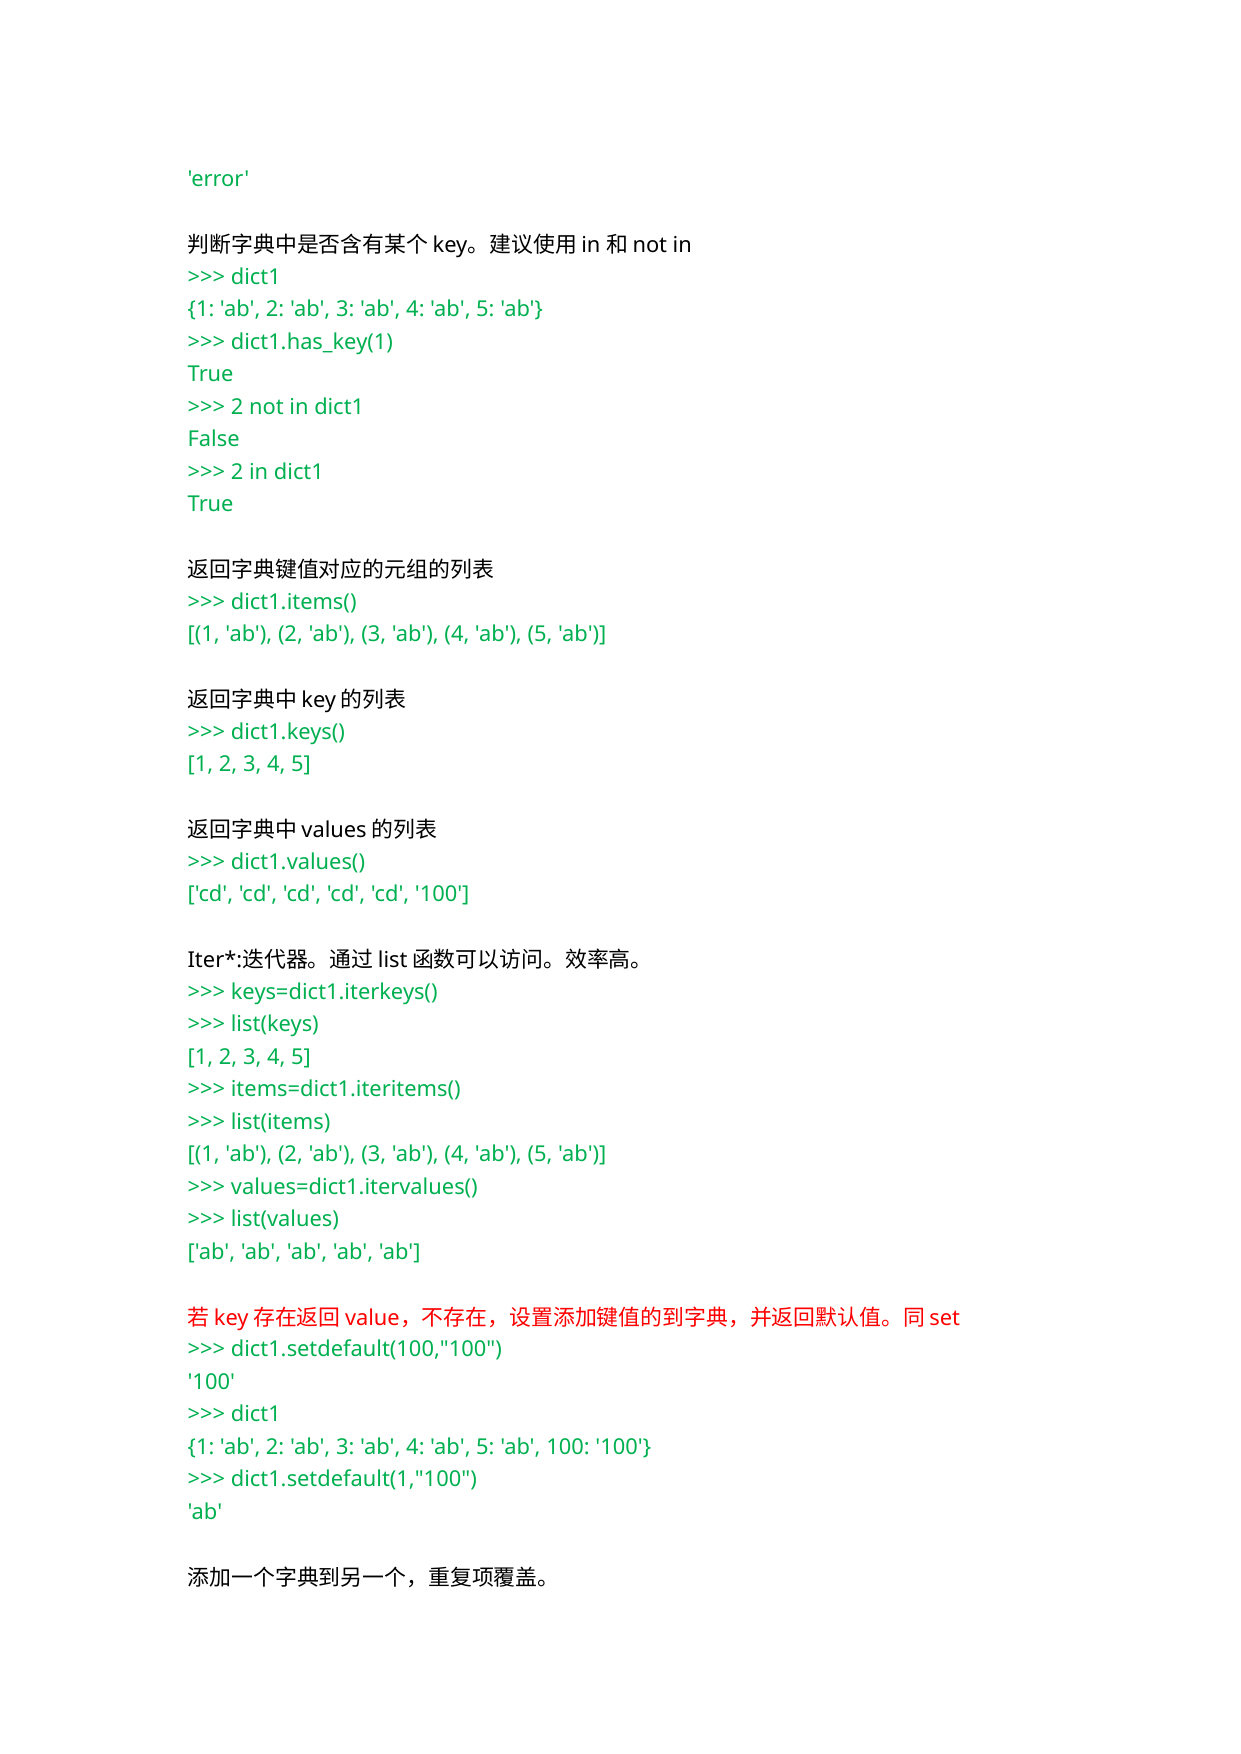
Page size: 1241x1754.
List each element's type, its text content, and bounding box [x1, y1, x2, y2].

text [1, 2, 3, 4, 5] [187, 1039, 1053, 1072]
text ['cd', 'cd', 'cd', 'cd', 'cd', '100'] [187, 877, 1053, 909]
text Iter*:迭代器。通过list函数可以访问。效率高。 [187, 942, 1053, 974]
text >>> list(items) [187, 1104, 1053, 1137]
text ['ab', 'ab', 'ab', 'ab', 'ab'] [187, 1234, 1053, 1267]
text >>> dict1.has_key(1) [187, 324, 1053, 357]
text >>> 2 not in dict1 [187, 389, 1053, 422]
text 返回字典键值对应的元组的列表 [187, 552, 1053, 584]
text >>> dict1 [187, 1397, 1053, 1429]
text {1: 'ab', 2: 'ab', 3: 'ab', 4: 'ab', 5: 'ab', 100: '100'} [187, 1429, 1053, 1462]
text [1, 2, 3, 4, 5] [187, 747, 1053, 779]
text [(1, 'ab'), (2, 'ab'), (3, 'ab'), (4, 'ab'), (5, 'ab')] [187, 1137, 1053, 1169]
text >>> items=dict1.iteritems() [187, 1072, 1053, 1104]
text 'error' [187, 162, 1053, 194]
text >>> values=dict1.itervalues() [187, 1169, 1053, 1202]
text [187, 292, 1053, 324]
text True [187, 487, 1053, 519]
text >>> dict1 [187, 259, 1053, 292]
text >>> dict1.items() [187, 584, 1053, 617]
text 返回字典中values的列表 [187, 812, 1053, 844]
text >>> dict1.keys() [187, 714, 1053, 747]
text False [187, 422, 1053, 454]
text >>> list(keys) [187, 1007, 1053, 1039]
text '100' [187, 1364, 1053, 1397]
text 添加一个字典到另一个，重复项覆盖。 [187, 1559, 1053, 1592]
text 'ab' [187, 1494, 1053, 1527]
text >>> 2 in dict1 [187, 454, 1053, 487]
text >>> dict1.values() [187, 844, 1053, 877]
text >>> dict1.setdefault(100,"100") [187, 1332, 1053, 1364]
text [(1, 'ab'), (2, 'ab'), (3, 'ab'), (4, 'ab'), (5, 'ab')] [187, 617, 1053, 649]
text >>> list(values) [187, 1202, 1053, 1234]
text 判断字典中是否含有某个key。建议使用in 和not in [187, 227, 1053, 259]
text 若key存在返回value，不存在，设置添加键值的到字典，并返回默认值。同set [187, 1299, 1053, 1332]
text 返回字典中key的列表 [187, 682, 1053, 714]
text True [187, 357, 1053, 389]
text >>> dict1.setdefault(1,"100") [187, 1462, 1053, 1494]
text >>> keys=dict1.iterkeys() [187, 974, 1053, 1007]
